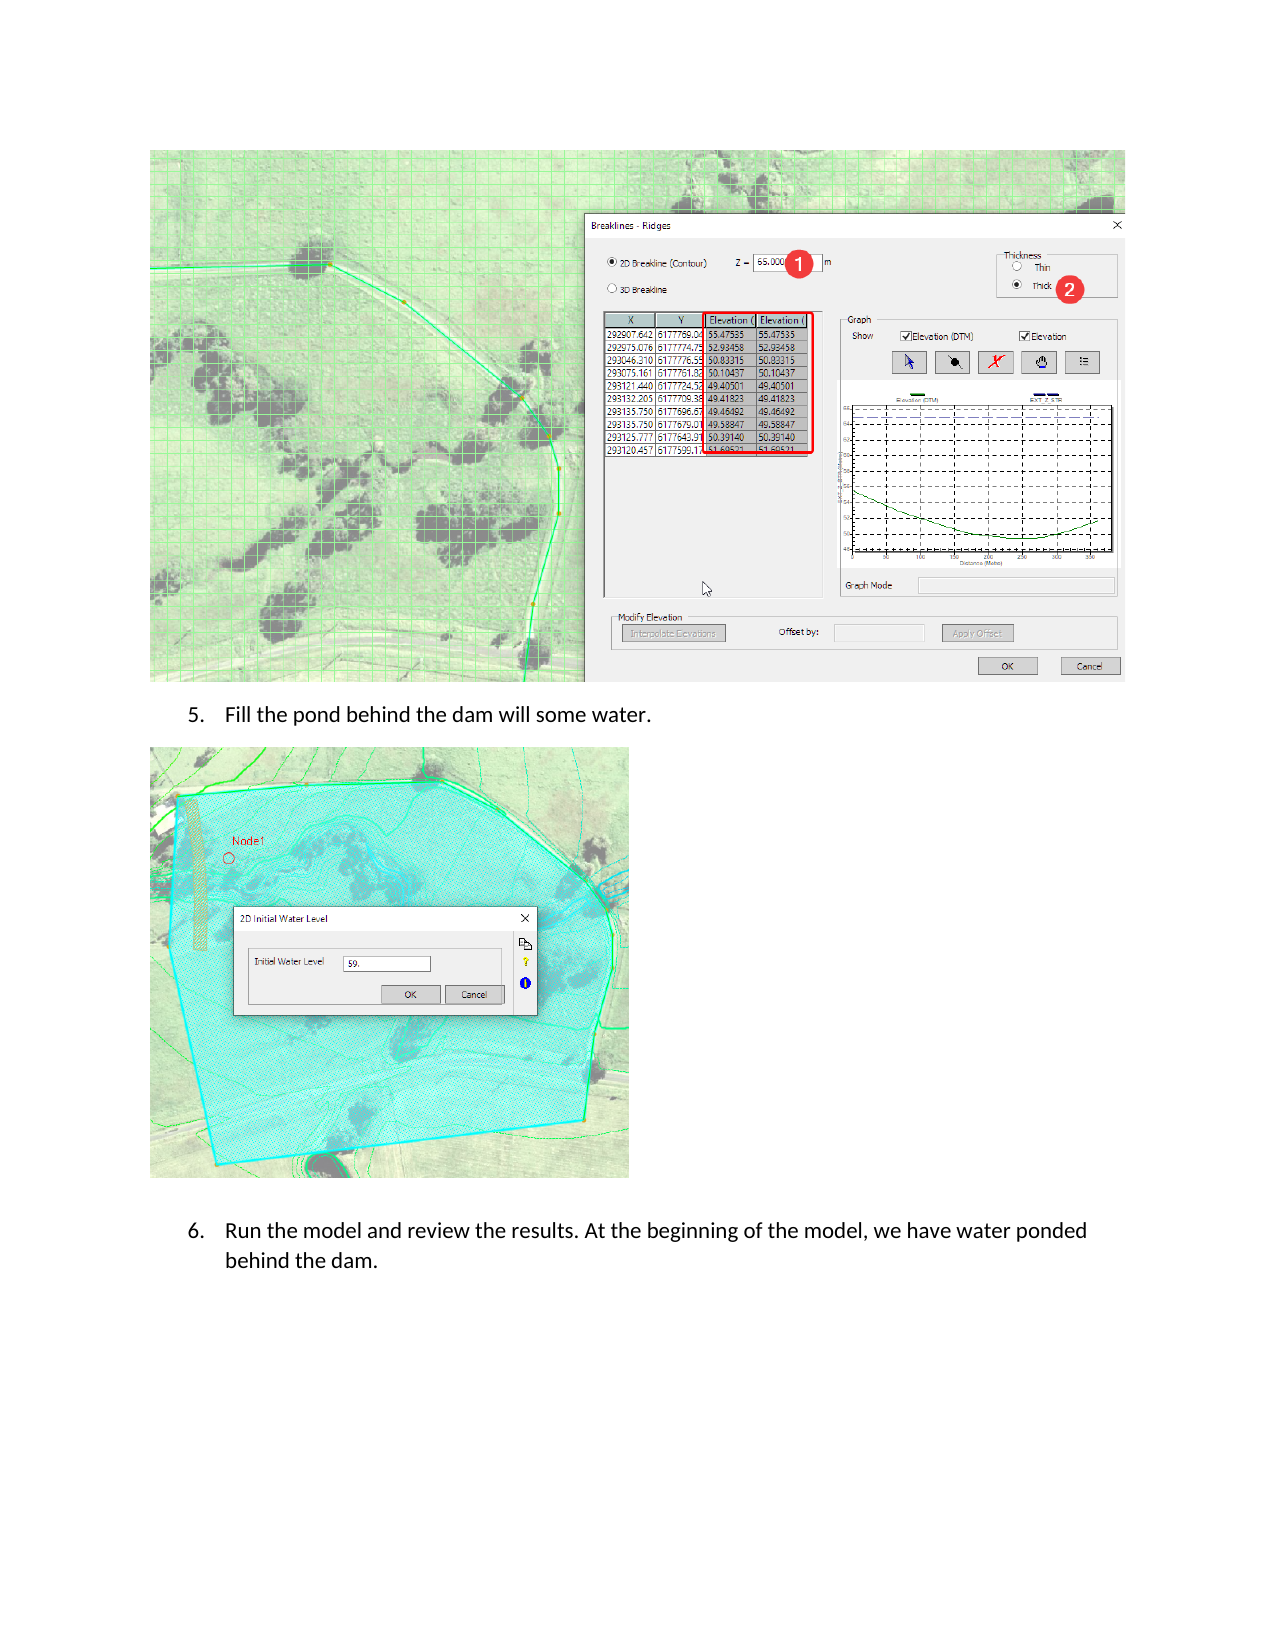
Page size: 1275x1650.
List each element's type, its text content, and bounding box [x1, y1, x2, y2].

picture [150, 747, 629, 1178]
list Fill the pond behind the dam will some water. [187, 700, 1125, 728]
list Run the model and review the results. At the beginning of the model, we have water ponded behind the dam. [187, 1216, 1125, 1274]
picture [150, 150, 1125, 682]
